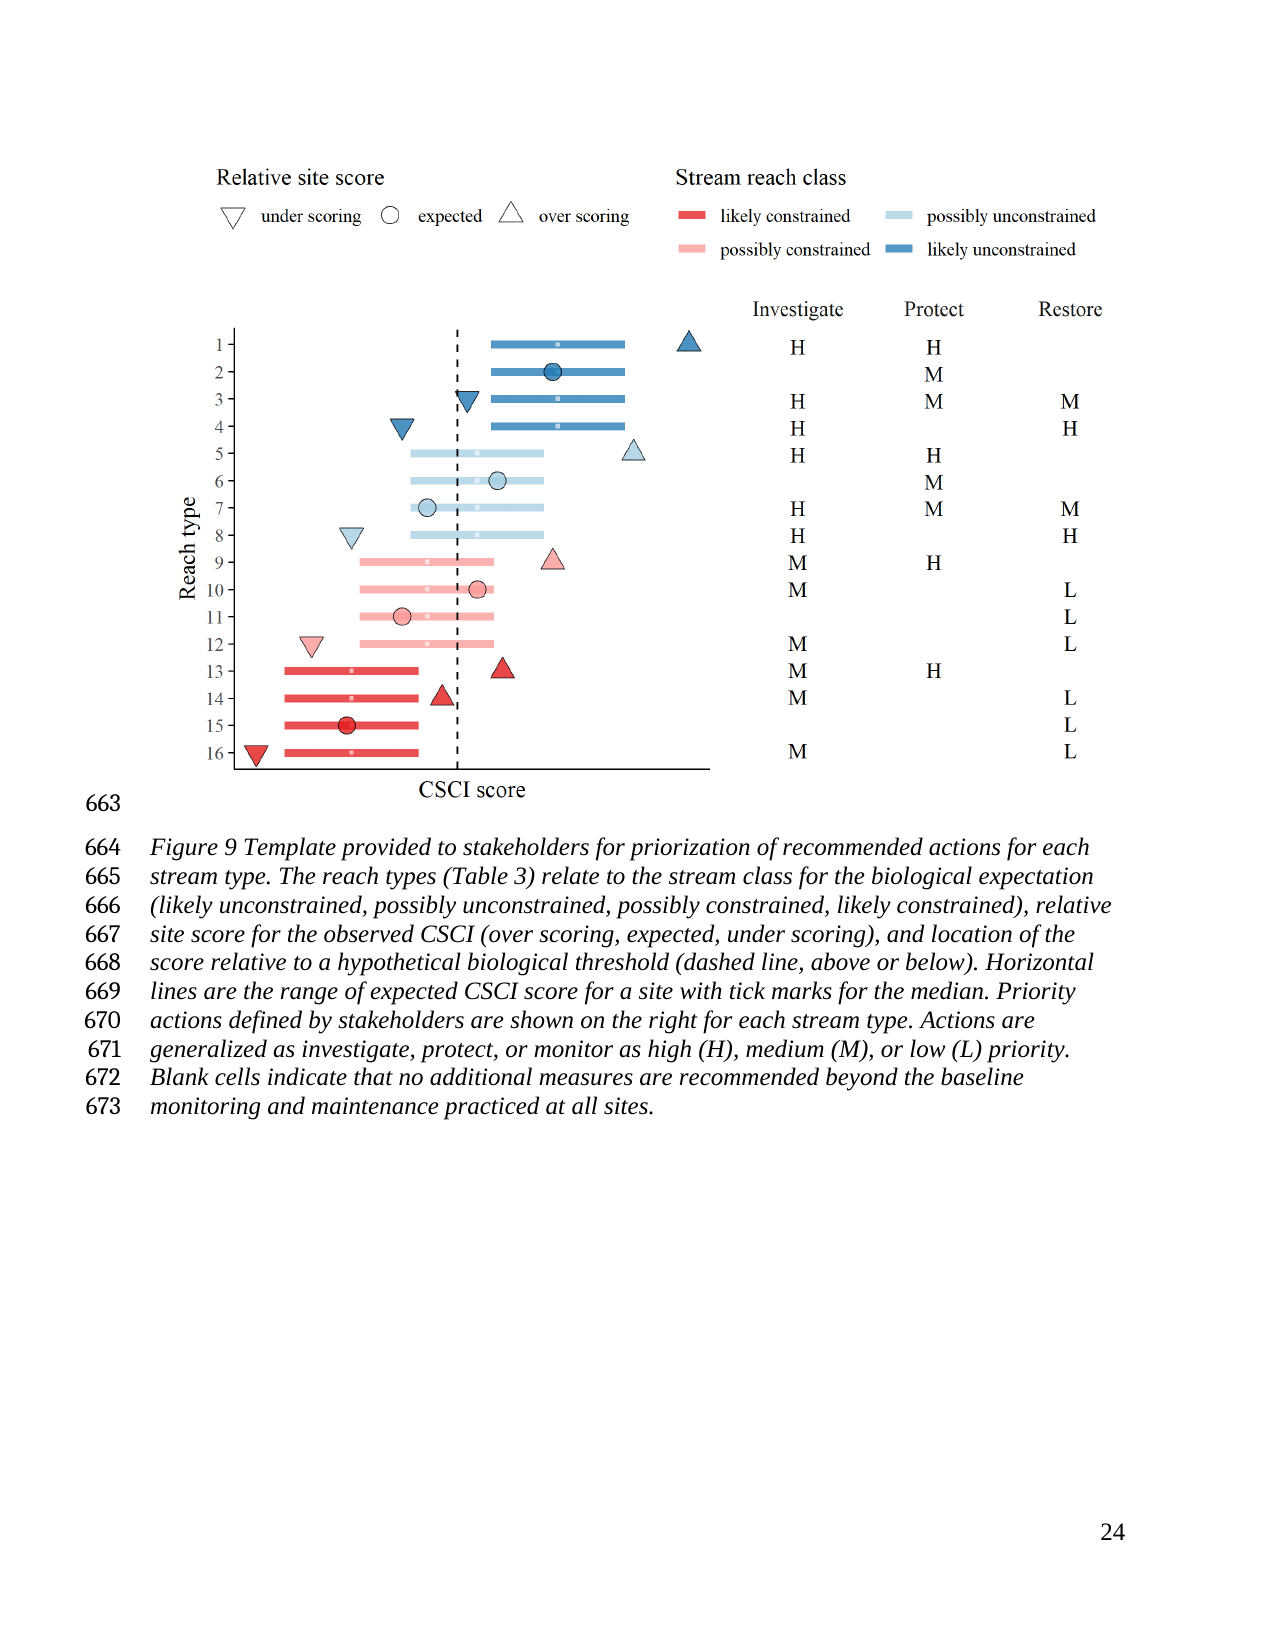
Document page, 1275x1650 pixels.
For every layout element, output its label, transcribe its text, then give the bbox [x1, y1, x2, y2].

picture [168, 150, 1144, 812]
text Figure 9 Template provided to stakeholders for priorization of recommended actions for each stream type. The reach types (Table 3) relate to the stream class for the biological expectation (likely unconstrained, possibly unconstrained, possibly constrained, likely constrained), relative site score for the observed CSCI (over scoring, expected, under scoring), and location of the score relative to a hypothetical biological threshold (dashed line, above or below). Horizontal lines are the range of expected CSCI score for a site with tick marks for the median. Priority actions defined by stakeholders are shown on the right for each stream type. Actions are generalized as investigate, protect, or monitor as high (H), medium (M), or low (L) priority. Blank cells indicate that no additional measures are recommended beyond the baseline monitoring and maintenance practiced at all sites. [150, 832, 1125, 1120]
